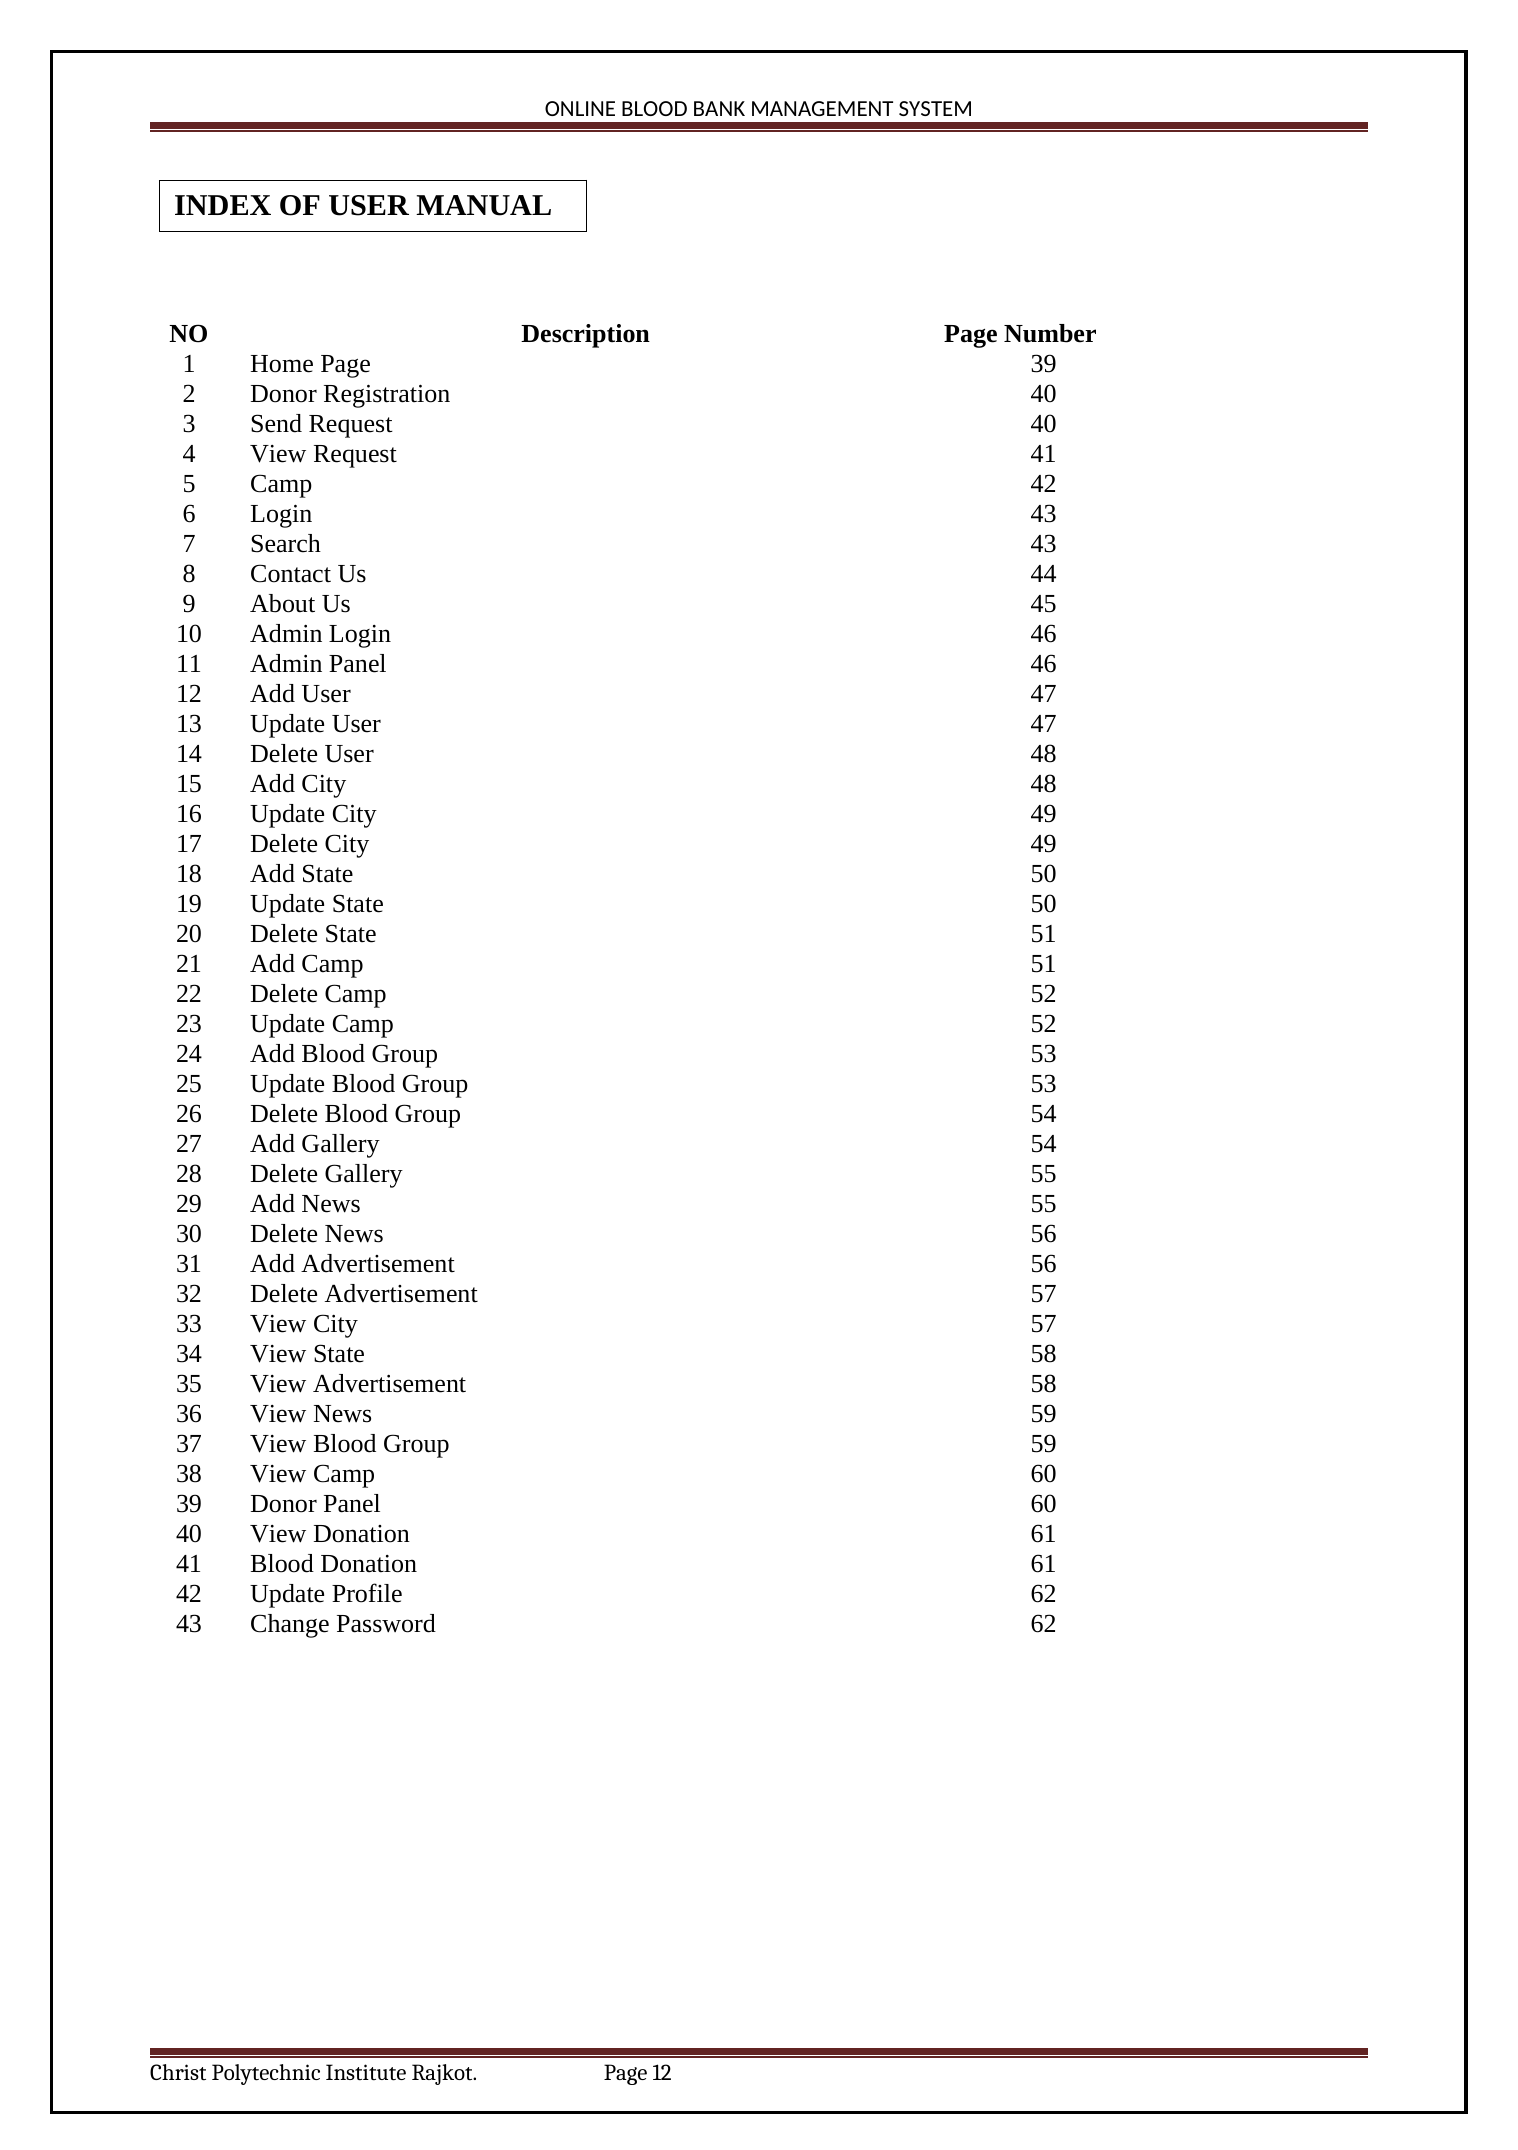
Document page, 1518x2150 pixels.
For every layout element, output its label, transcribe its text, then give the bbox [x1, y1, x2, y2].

table_cell Send Request [239, 408, 933, 438]
table_cell 53 [933, 1068, 1154, 1098]
table_cell Delete News [239, 1218, 933, 1248]
table_cell 24 [139, 1038, 239, 1068]
table_cell 49 [933, 798, 1154, 828]
table_cell 42 [139, 1578, 239, 1608]
table_cell 15 [139, 768, 239, 798]
table_cell 44 [933, 558, 1154, 588]
table_cell 33 [139, 1308, 239, 1338]
table_cell Delete Advertisement [239, 1278, 933, 1308]
table_cell Donor Panel [239, 1488, 933, 1518]
table_cell 51 [933, 918, 1154, 948]
table_cell 1 [139, 348, 239, 378]
table_cell Update User [239, 708, 933, 738]
table_cell 62 [933, 1578, 1154, 1608]
table_cell 40 [139, 1518, 239, 1548]
table_header NO [139, 318, 239, 348]
table_cell Add News [239, 1188, 933, 1218]
table_cell 53 [933, 1038, 1154, 1068]
table_cell 38 [139, 1458, 239, 1488]
table_cell Add User [239, 678, 933, 708]
table_cell 60 [933, 1488, 1154, 1518]
table_cell 62 [933, 1608, 1154, 1638]
table_cell Update City [239, 798, 933, 828]
table_cell About Us [239, 588, 933, 618]
table_cell 59 [933, 1428, 1154, 1458]
table_cell 47 [933, 708, 1154, 738]
table_cell 41 [139, 1548, 239, 1578]
table_cell Change Password [239, 1608, 933, 1638]
table_cell 48 [933, 768, 1154, 798]
table_cell 18 [139, 858, 239, 888]
table_cell 48 [933, 738, 1154, 768]
table_cell Update Blood Group [239, 1068, 933, 1098]
table_cell 3 [139, 408, 239, 438]
table_cell Add Camp [239, 948, 933, 978]
table_cell 39 [933, 348, 1154, 378]
table_cell Contact Us [239, 558, 933, 588]
table_cell View Blood Group [239, 1428, 933, 1458]
table_cell 19 [139, 888, 239, 918]
table_cell Update Profile [239, 1578, 933, 1608]
table_cell 26 [139, 1098, 239, 1128]
table_cell 16 [139, 798, 239, 828]
table_cell 46 [933, 648, 1154, 678]
table_cell 49 [933, 828, 1154, 858]
table_cell 12 [139, 678, 239, 708]
table_cell 9 [139, 588, 239, 618]
table_cell 58 [933, 1338, 1154, 1368]
table_cell Blood Donation [239, 1548, 933, 1578]
table_cell Delete Camp [239, 978, 933, 1008]
table_cell 50 [933, 858, 1154, 888]
table_cell 36 [139, 1398, 239, 1428]
table_cell 29 [139, 1188, 239, 1218]
table_cell 4 [139, 438, 239, 468]
table_cell 40 [933, 378, 1154, 408]
table_cell 47 [933, 678, 1154, 708]
table_cell 17 [139, 828, 239, 858]
table_cell Add State [239, 858, 933, 888]
table_cell 35 [139, 1368, 239, 1398]
table_cell 59 [933, 1398, 1154, 1428]
table_cell 60 [933, 1458, 1154, 1488]
table_cell Donor Registration [239, 378, 933, 408]
table_cell Add Gallery [239, 1128, 933, 1158]
table_cell 32 [139, 1278, 239, 1308]
table_cell 42 [933, 468, 1154, 498]
table_cell 21 [139, 948, 239, 978]
table_cell Delete Blood Group [239, 1098, 933, 1128]
table_cell 45 [933, 588, 1154, 618]
table_cell 43 [139, 1608, 239, 1638]
table_cell 34 [139, 1338, 239, 1368]
table_cell Update Camp [239, 1008, 933, 1038]
table_cell 40 [933, 408, 1154, 438]
table_cell 50 [933, 888, 1154, 918]
table_cell Delete State [239, 918, 933, 948]
table_cell 61 [933, 1548, 1154, 1578]
table_cell 56 [933, 1248, 1154, 1278]
table_cell 57 [933, 1308, 1154, 1338]
table_header Page Number [933, 318, 1154, 348]
table_cell 51 [933, 948, 1154, 978]
table_cell View Donation [239, 1518, 933, 1548]
table_cell 57 [933, 1278, 1154, 1308]
table_header Description [239, 318, 933, 348]
table_cell View Advertisement [239, 1368, 933, 1398]
table_cell Admin Panel [239, 648, 933, 678]
table_cell 43 [933, 528, 1154, 558]
table_cell View City [239, 1308, 933, 1338]
table_cell 58 [933, 1368, 1154, 1398]
table_cell Search [239, 528, 933, 558]
table_cell Login [239, 498, 933, 528]
table_cell 30 [139, 1218, 239, 1248]
table_cell View Camp [239, 1458, 933, 1488]
table_cell Delete User [239, 738, 933, 768]
table_cell 39 [139, 1488, 239, 1518]
table_cell 25 [139, 1068, 239, 1098]
table_cell 11 [139, 648, 239, 678]
table_cell Add Advertisement [239, 1248, 933, 1278]
table_cell Add Blood Group [239, 1038, 933, 1068]
table_cell 5 [139, 468, 239, 498]
table_cell 52 [933, 1008, 1154, 1038]
table_cell Delete City [239, 828, 933, 858]
table_cell 2 [139, 378, 239, 408]
table_cell Home Page [239, 348, 933, 378]
table_cell 27 [139, 1128, 239, 1158]
table_cell Camp [239, 468, 933, 498]
table_cell 41 [933, 438, 1154, 468]
table_cell 54 [933, 1098, 1154, 1128]
table_cell 14 [139, 738, 239, 768]
table_cell 23 [139, 1008, 239, 1038]
table_cell 28 [139, 1158, 239, 1188]
table_cell Update State [239, 888, 933, 918]
table_cell Admin Login [239, 618, 933, 648]
table_cell 54 [933, 1128, 1154, 1158]
table_cell 22 [139, 978, 239, 1008]
table_cell View News [239, 1398, 933, 1428]
table_cell 10 [139, 618, 239, 648]
table_cell 6 [139, 498, 239, 528]
table_cell 46 [933, 618, 1154, 648]
table_cell View Request [239, 438, 933, 468]
table_cell 37 [139, 1428, 239, 1458]
table_cell 55 [933, 1158, 1154, 1188]
table_cell 43 [933, 498, 1154, 528]
table_cell 61 [933, 1518, 1154, 1548]
table_cell 7 [139, 528, 239, 558]
table_cell 8 [139, 558, 239, 588]
table_cell 20 [139, 918, 239, 948]
table_cell Delete Gallery [239, 1158, 933, 1188]
table_cell 55 [933, 1188, 1154, 1218]
table_cell 52 [933, 978, 1154, 1008]
table_cell Add City [239, 768, 933, 798]
table_cell 13 [139, 708, 239, 738]
table_cell 56 [933, 1218, 1154, 1248]
table_cell View State [239, 1338, 933, 1368]
table_cell 31 [139, 1248, 239, 1278]
